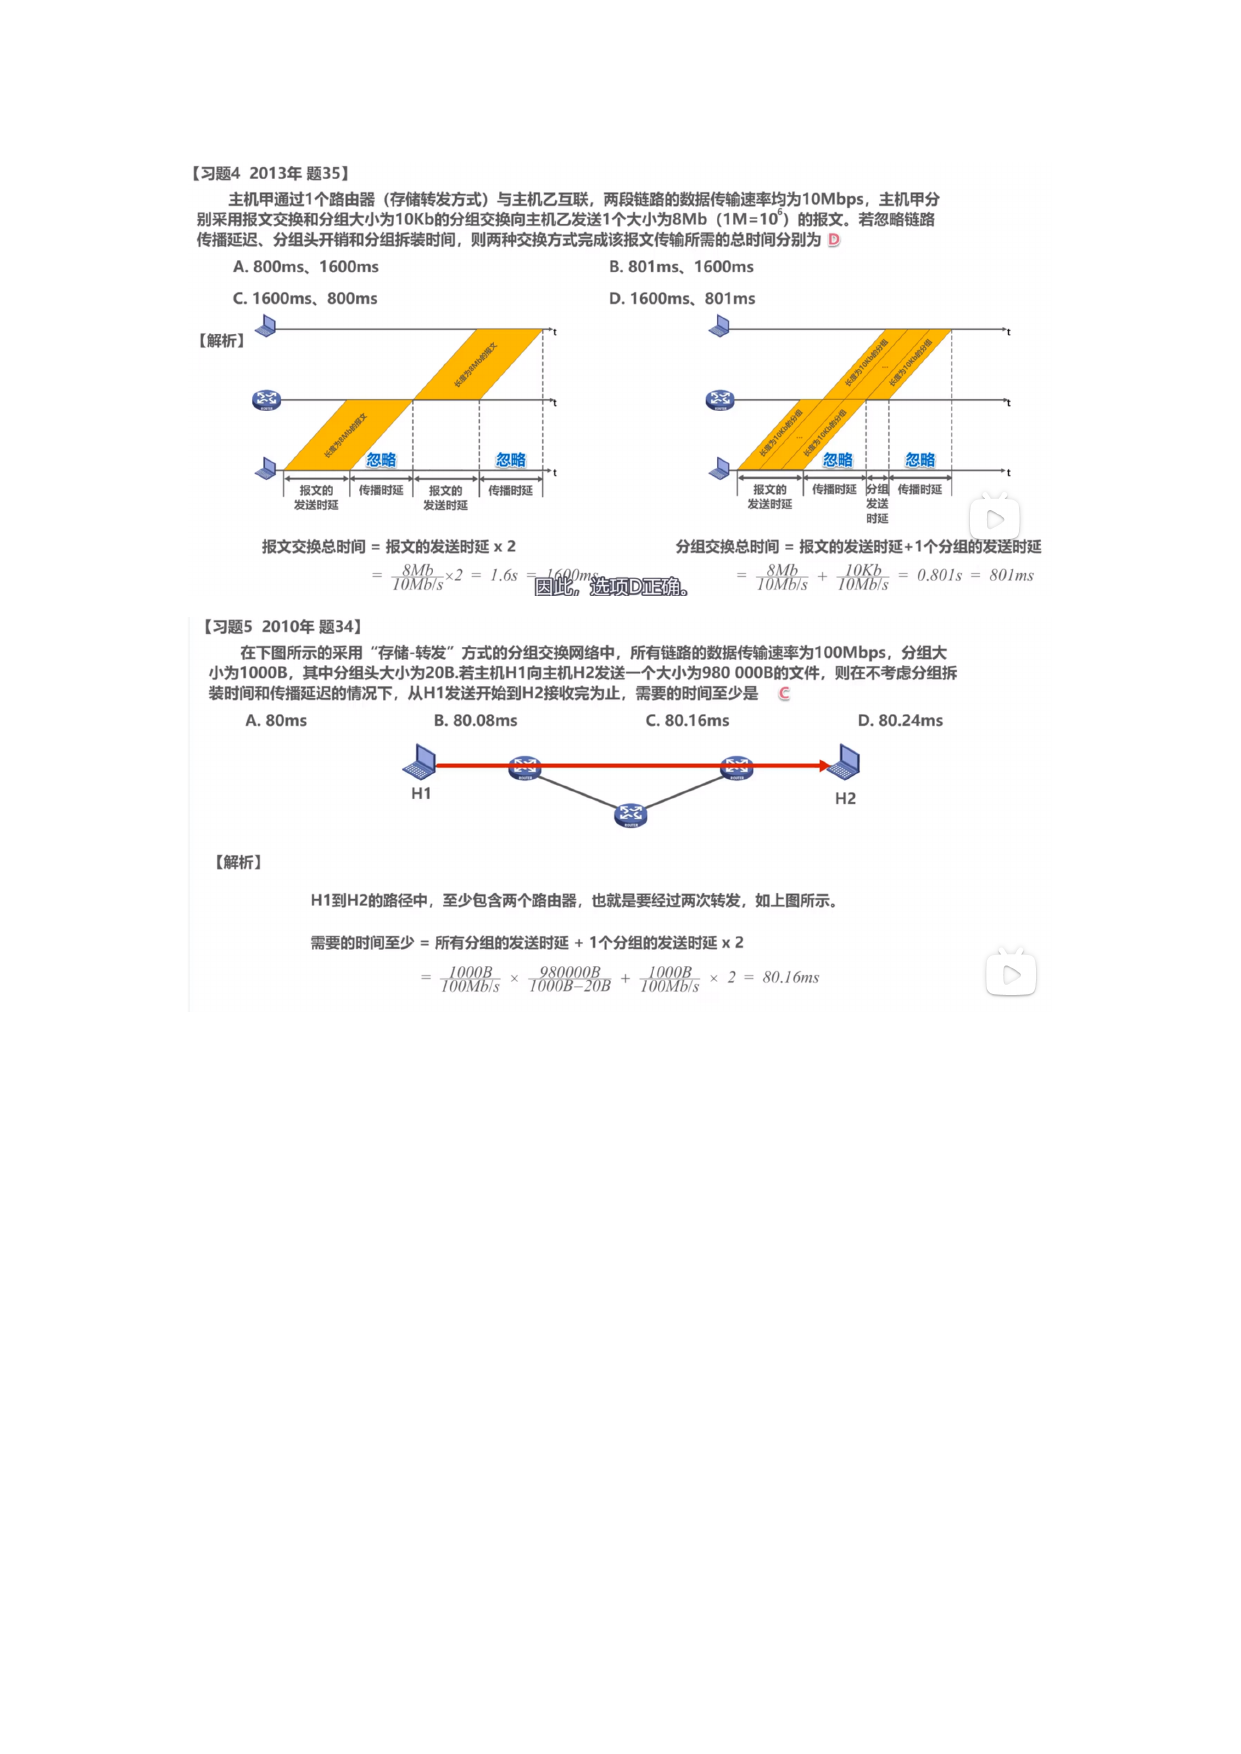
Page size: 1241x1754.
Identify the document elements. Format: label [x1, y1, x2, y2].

picture [187, 617, 1052, 1012]
picture [187, 162, 1052, 596]
